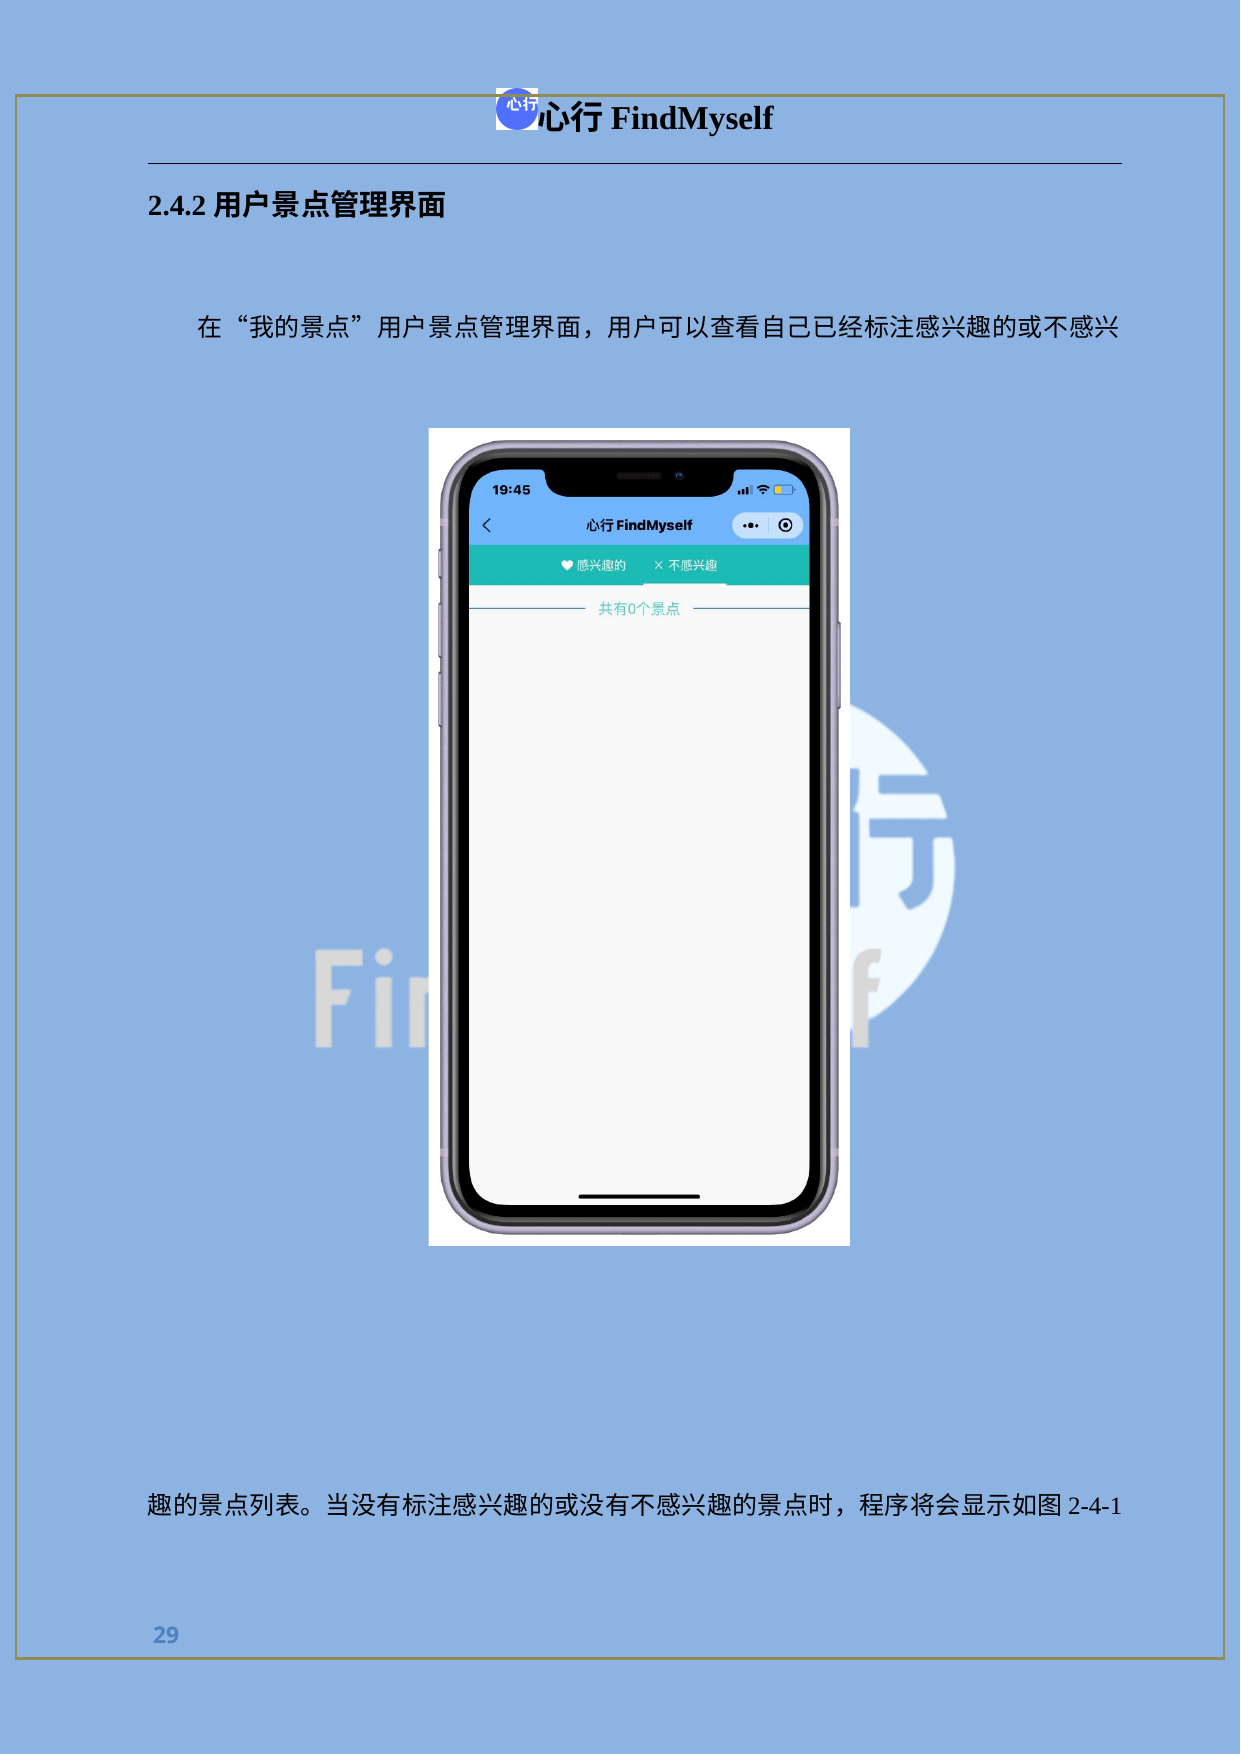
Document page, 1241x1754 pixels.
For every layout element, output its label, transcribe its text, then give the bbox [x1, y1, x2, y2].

text 2.4.2 用户景点管理界面 [148, 170, 1122, 235]
picture [496, 97, 538, 130]
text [148, 293, 1122, 1536]
picture [496, 88, 538, 94]
picture [428, 428, 850, 1246]
